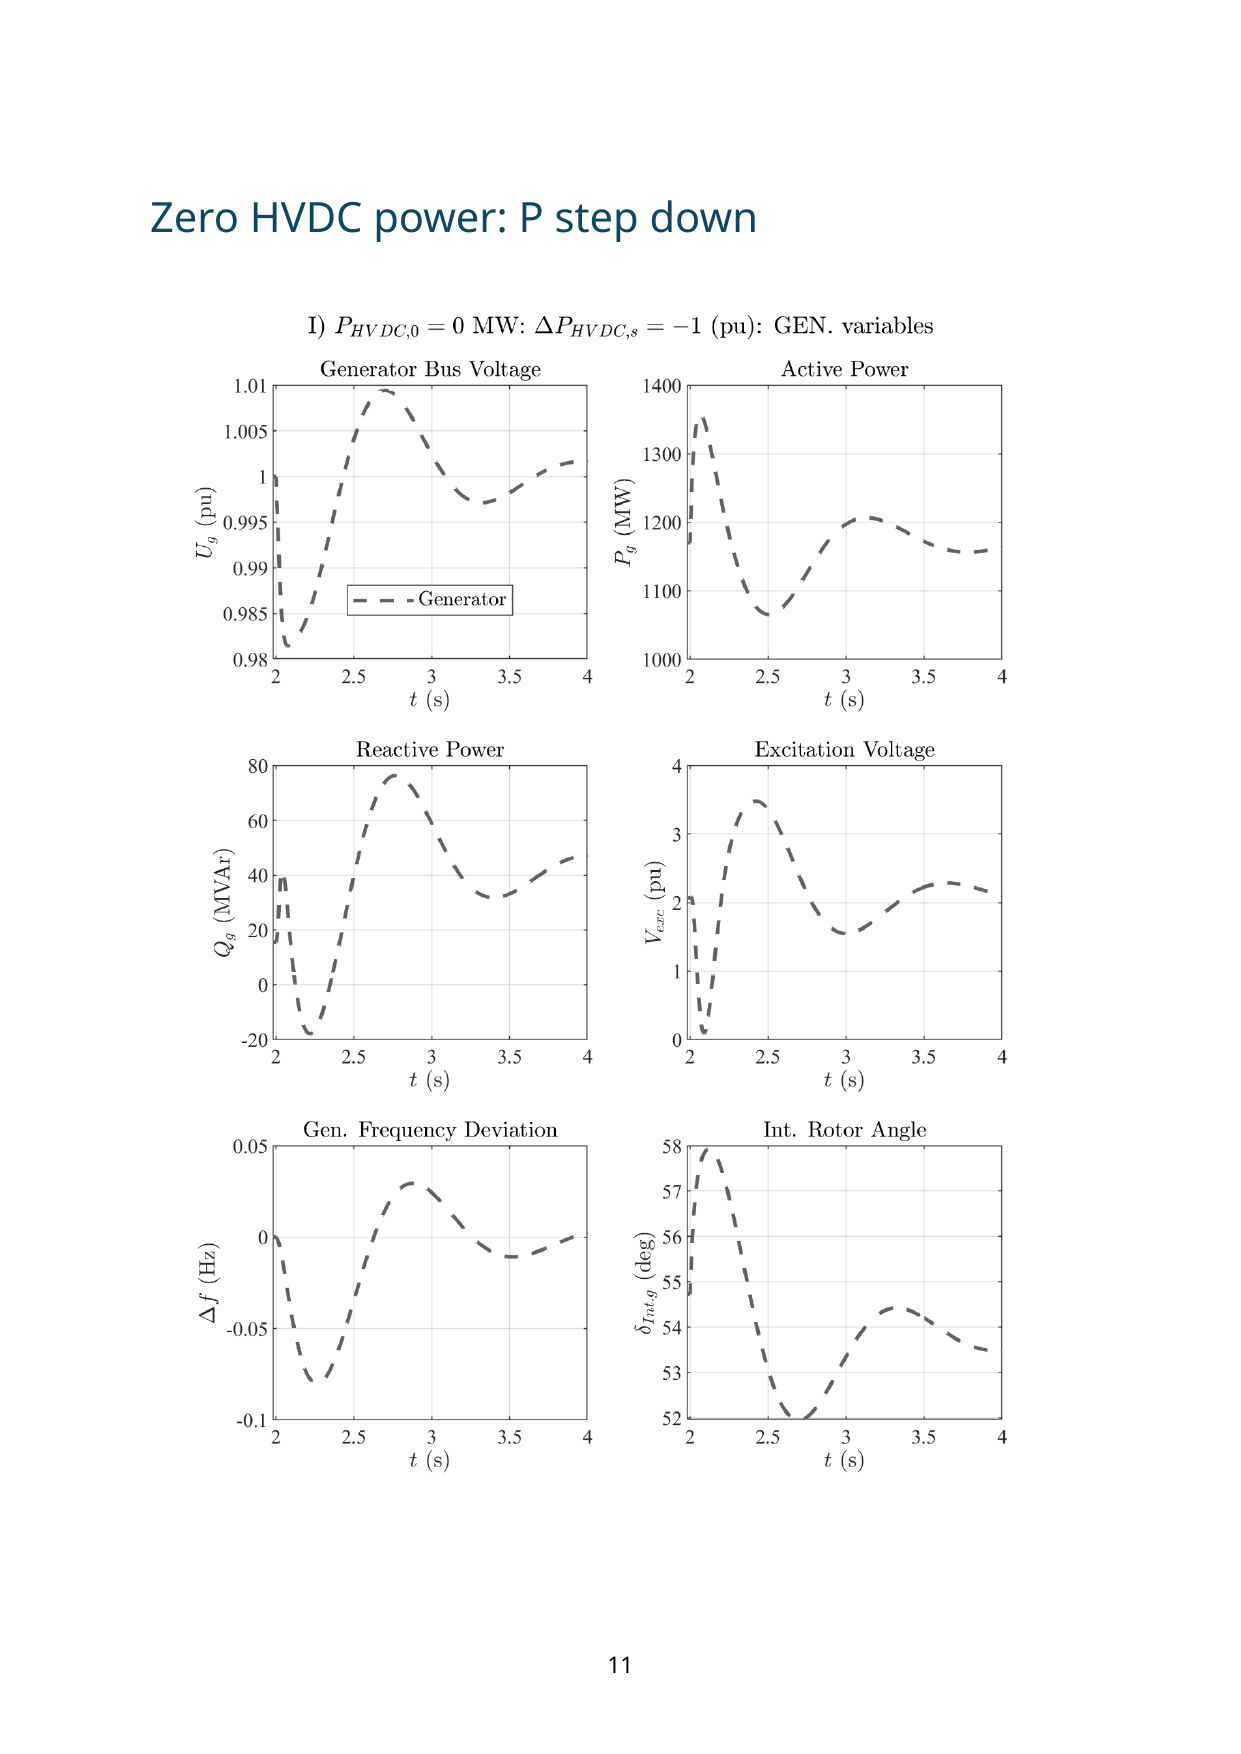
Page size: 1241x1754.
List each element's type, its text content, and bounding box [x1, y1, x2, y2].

picture [150, 257, 1091, 1559]
subtitle Zero HVDC power: P step down [150, 187, 1090, 244]
